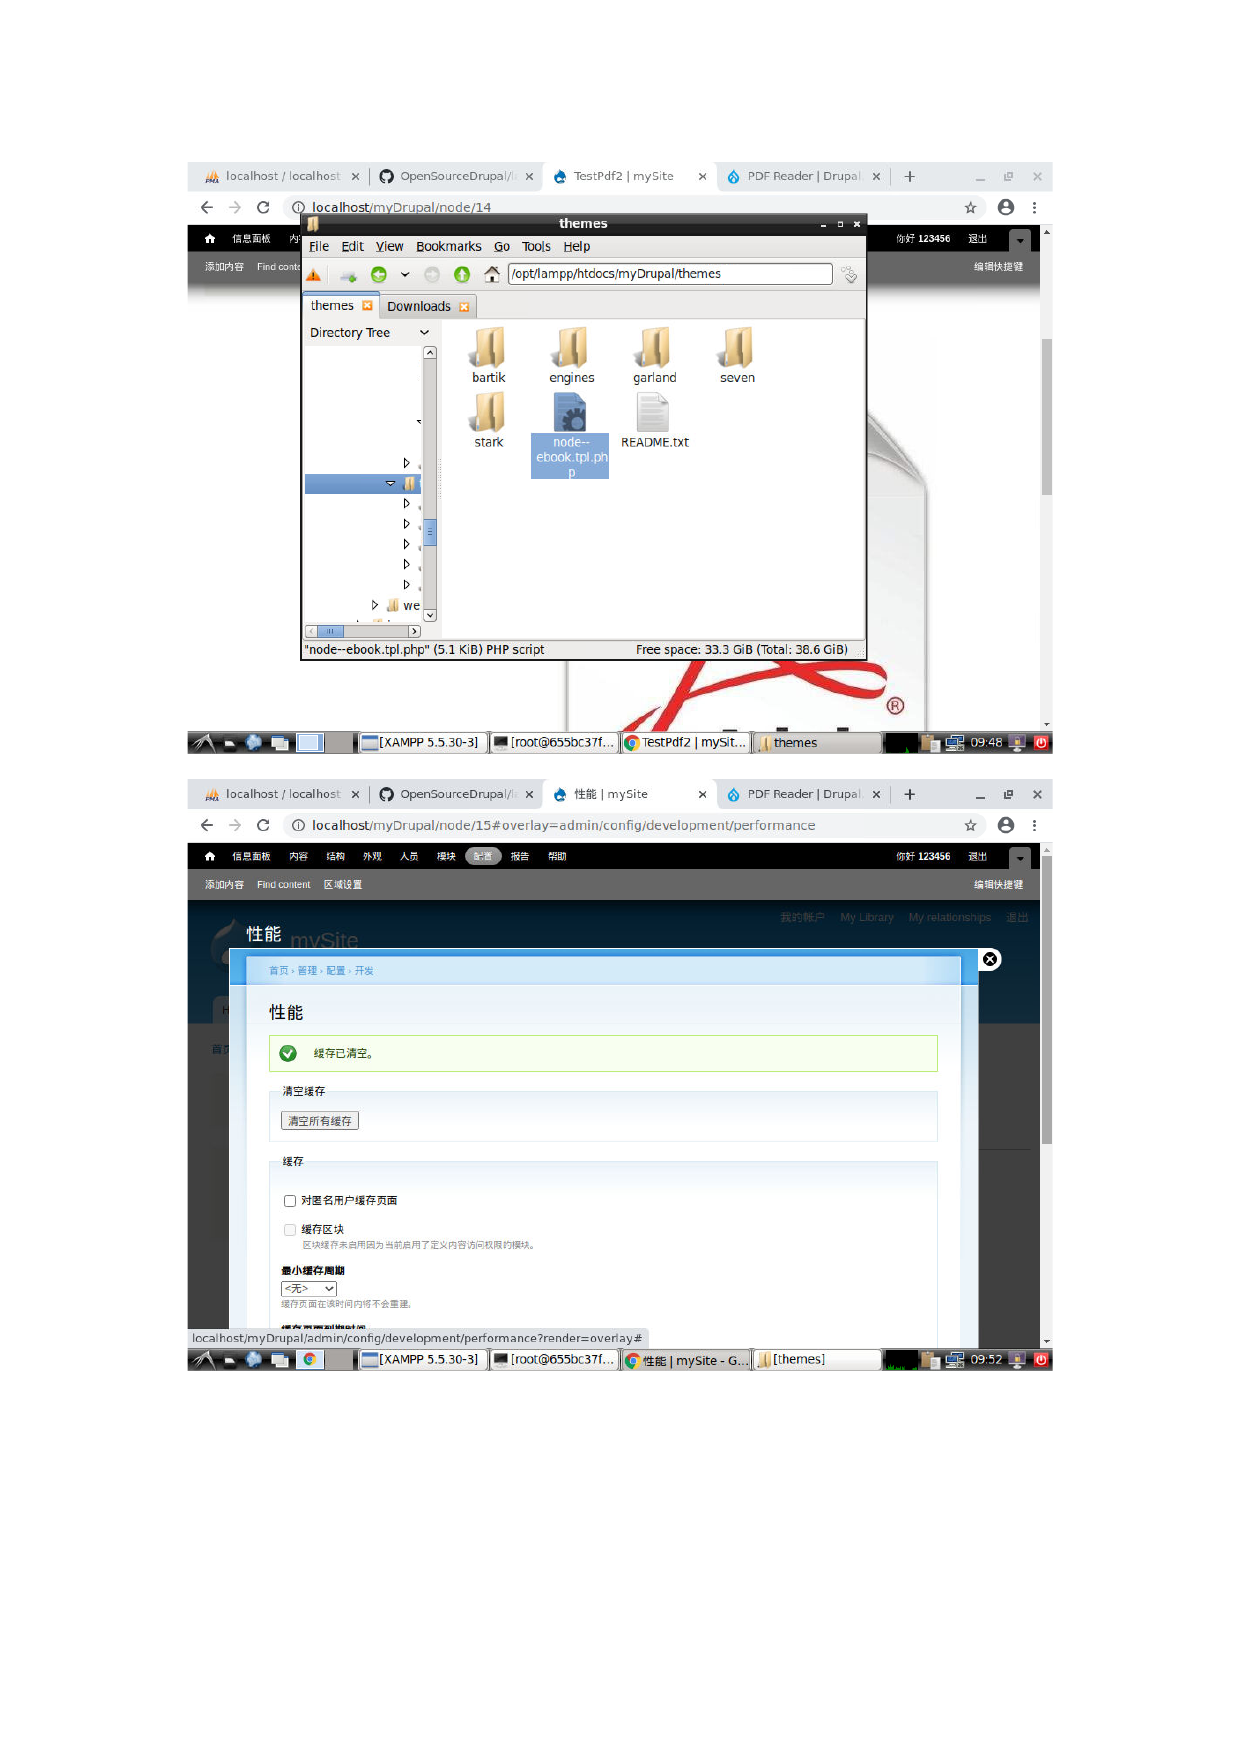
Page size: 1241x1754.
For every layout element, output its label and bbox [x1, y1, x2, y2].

picture [187, 162, 1053, 754]
picture [187, 779, 1053, 1371]
